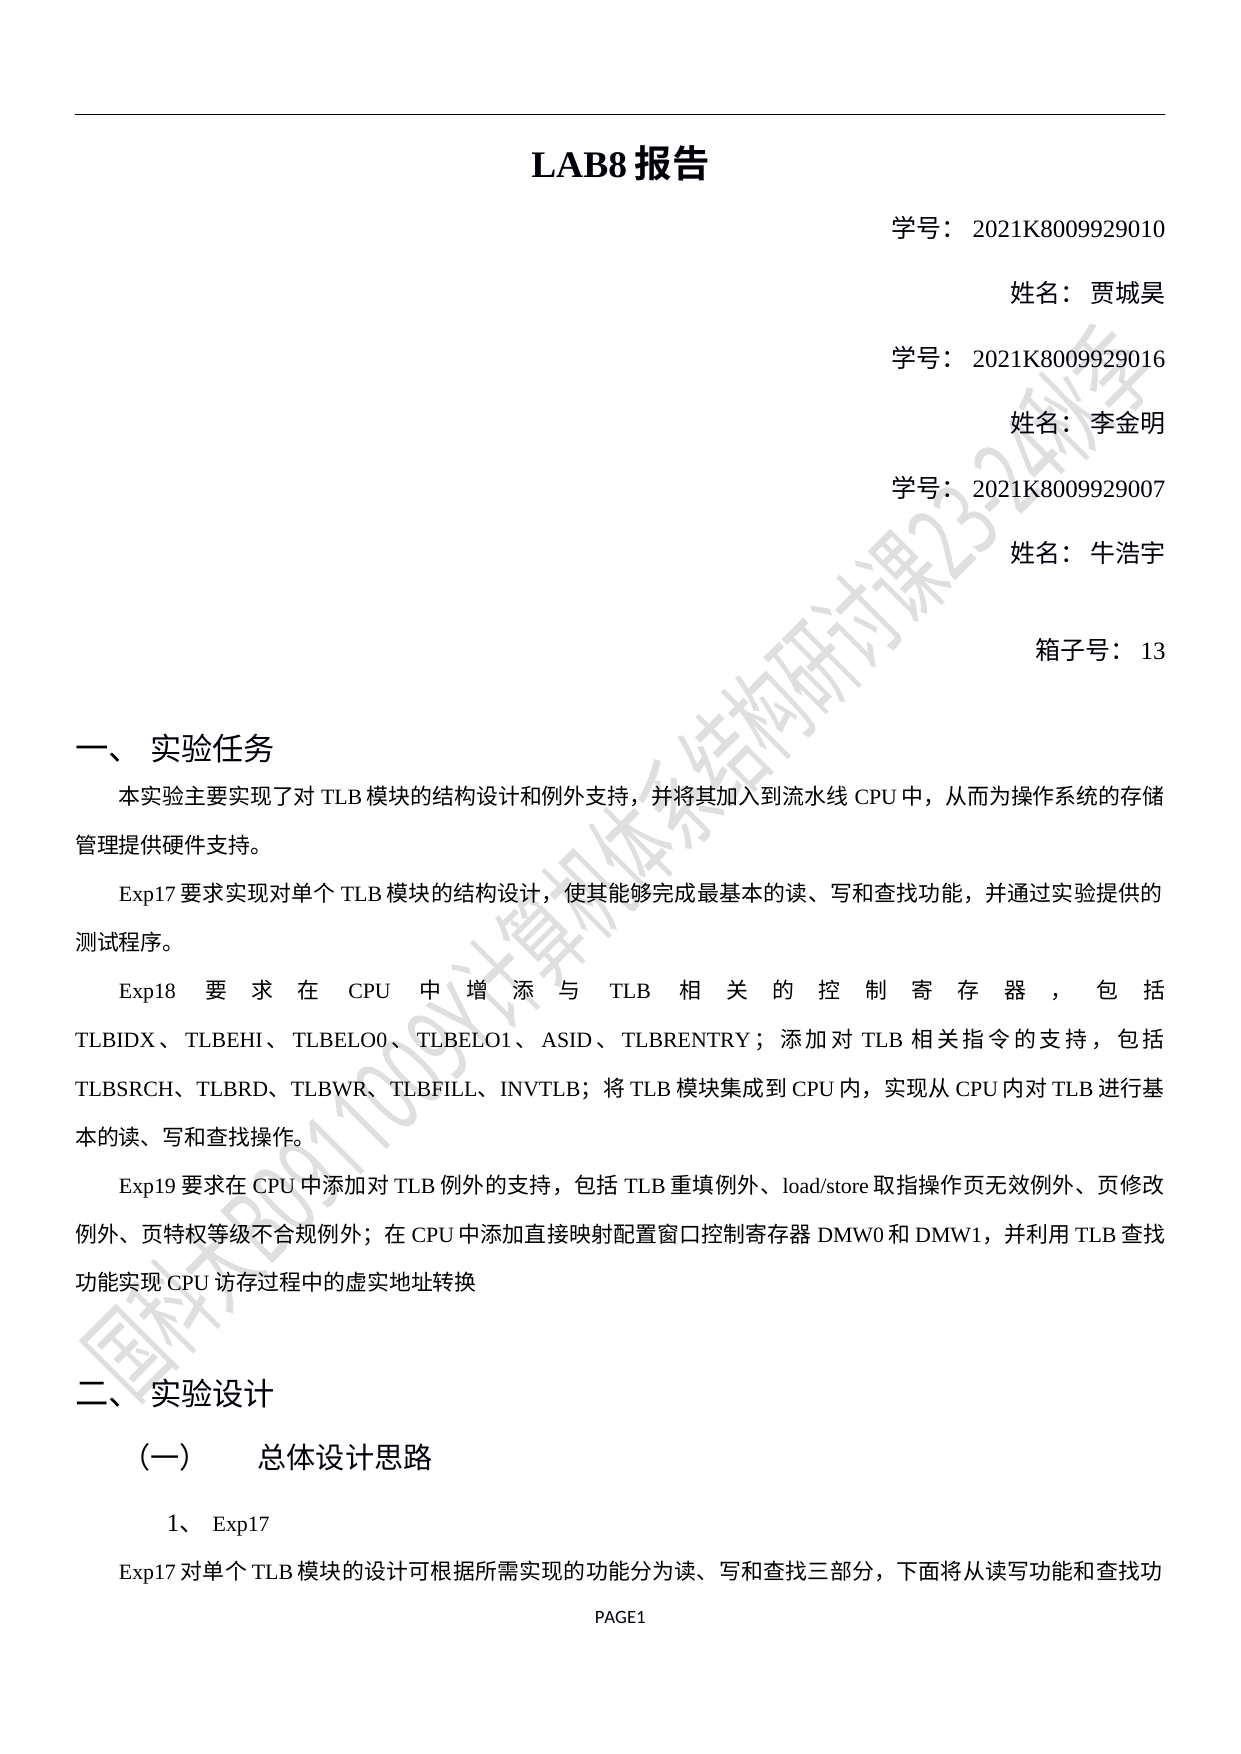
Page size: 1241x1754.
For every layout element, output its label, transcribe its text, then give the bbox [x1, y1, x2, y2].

text 学号： 2021K8009929010 [75, 194, 1165, 259]
text 学号： 2021K8009929007 [75, 454, 1165, 519]
text 学号： 2021K8009929016 [75, 324, 1165, 389]
list 实验任务 [75, 714, 1103, 779]
text 姓名： 贾城昊 [75, 259, 1165, 324]
list 总体设计思路 [121, 1423, 1165, 1488]
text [75, 1553, 1165, 1586]
text 本实验主要实现了对TLB模块的结构设计和例外支持，并将其加入到流水线CPU中，从而为操作系统的存储管理提供硬件支持。 [75, 779, 1165, 860]
text Exp17要求实现对单个TLB模块的结构设计，使其能够完成最基本的读、写和查找功能，并通过实验提供的测试程序。 [75, 876, 1165, 957]
text LAB8报告 [75, 129, 1165, 194]
text 箱子号： 13 [75, 616, 1165, 681]
list Exp17 [167, 1488, 1165, 1553]
text Exp19要求在CPU中添加对TLB例外的支持，包括TLB重填例外、load/store取指操作页无效例外、页修改例外、页特权等级不合规例外；在CPU中添加直接映射配置窗口控制寄存器DMW0和DMW1，并利用TLB查找功能实现CPU访存过程中的虚实地址转换 [75, 1167, 1165, 1297]
list 实验设计 [75, 1358, 1165, 1423]
text 姓名： 李金明 [75, 389, 1165, 454]
text 姓名： 牛浩宇 [75, 519, 1165, 584]
text Exp18要求在CPU中增添与TLB相关的控制寄存器，包括TLBIDX、TLBEHI、TLBELO0、TLBELO1、ASID、TLBRENTRY；添加对TLB相关指令的支持，包括TLBSRCH、TLBRD、TLBWR、TLBFILL、INVTLB；将TLB模块集成到CPU内，实现从CPU内对TLB进行基本的读、写和查找操作。 [75, 973, 1165, 1152]
